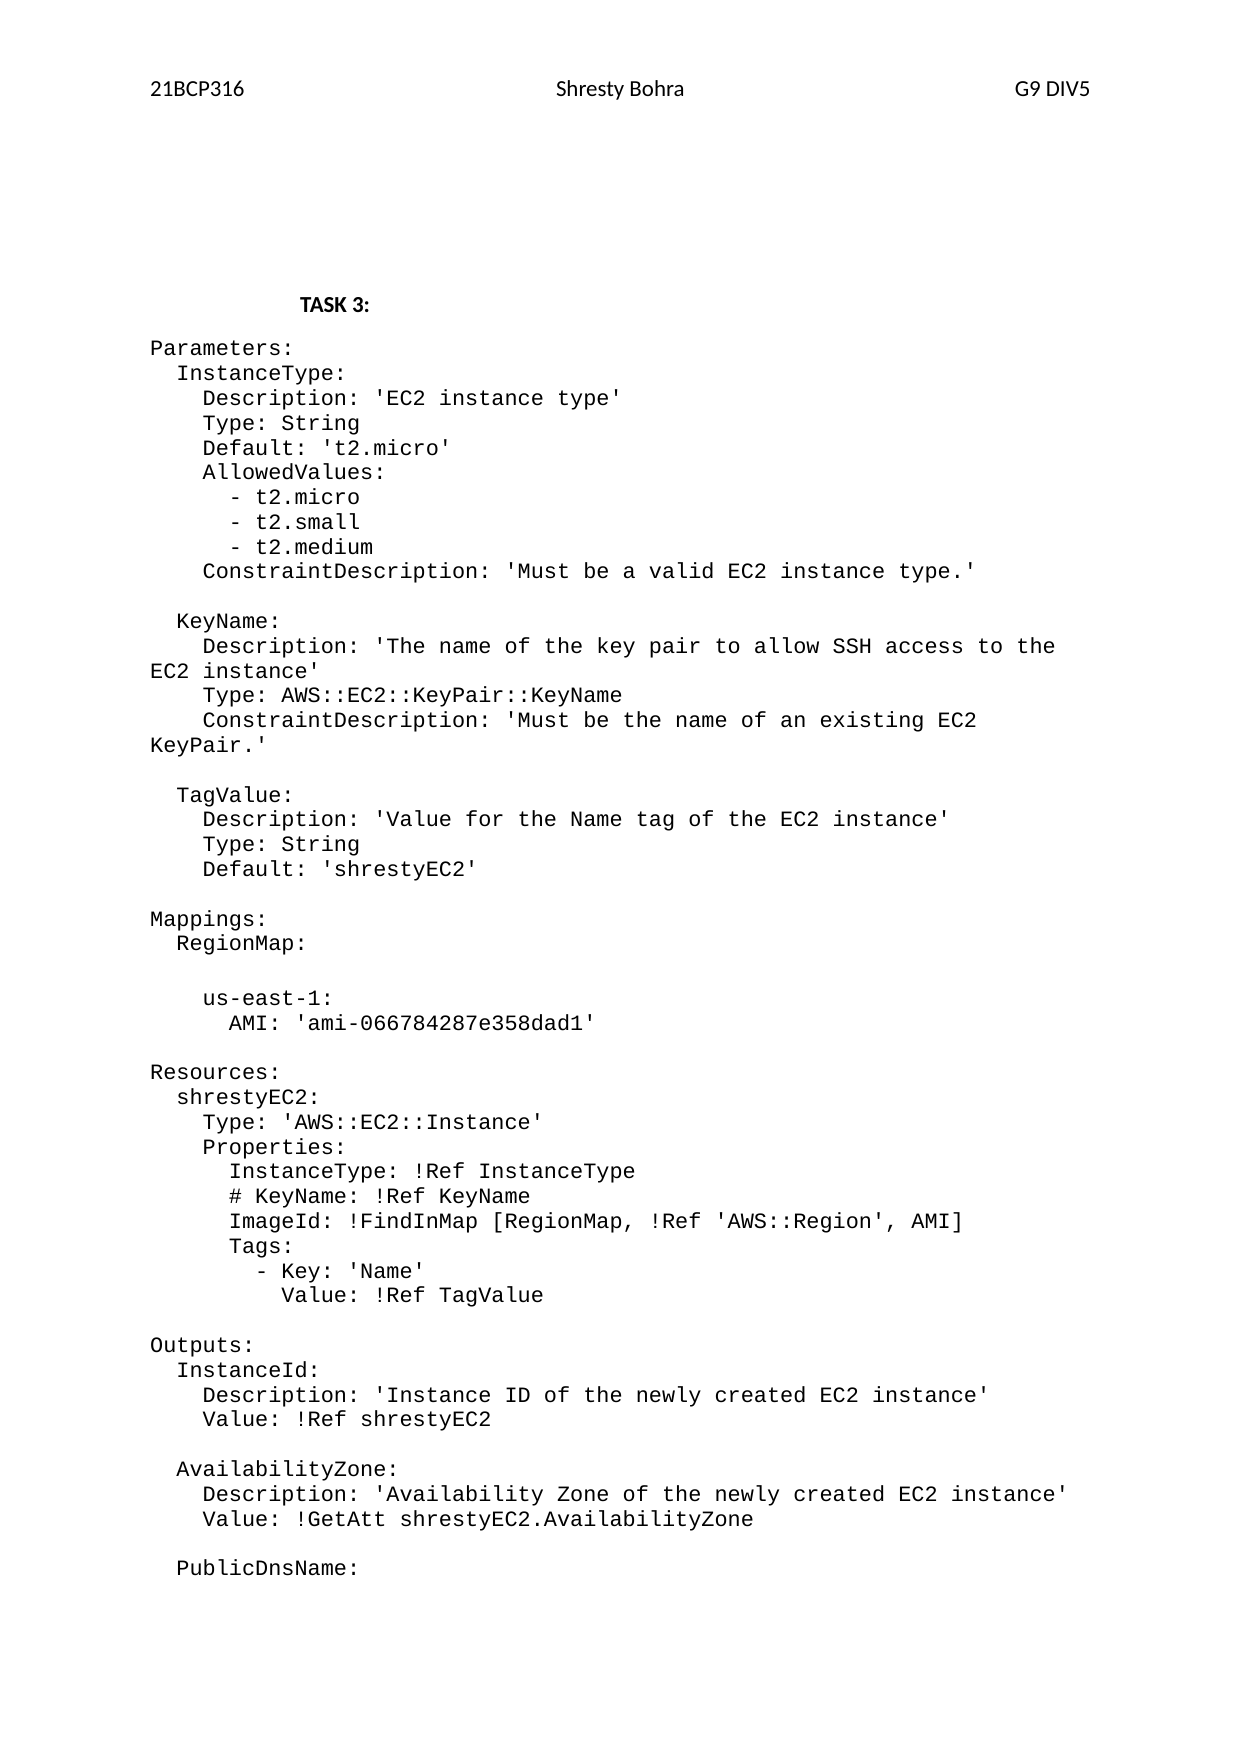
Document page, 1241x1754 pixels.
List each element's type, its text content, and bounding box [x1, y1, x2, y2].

text Outputs: [150, 1334, 1090, 1359]
text Description: 'Value for the Name tag of the EC2 instance' [150, 808, 1090, 833]
text AMI: 'ami-066784287e358dad1' [150, 1012, 1090, 1037]
text Default: 'shrestyEC2' [150, 858, 1090, 883]
text AvailabilityZone: [150, 1458, 1090, 1483]
text ImageId: !FindInMap [RegionMap, !Ref 'AWS::Region', AMI] [150, 1210, 1090, 1235]
text Mappings: [150, 908, 1090, 932]
text AllowedValues: [150, 461, 1090, 486]
text TagValue: [150, 784, 1090, 808]
text Resources: [150, 1061, 1090, 1086]
text Default: 't2.micro' [150, 437, 1090, 461]
text shrestyEC2: [150, 1086, 1090, 1111]
text InstanceType: !Ref InstanceType [150, 1161, 1090, 1185]
text Value: !GetAtt shrestyEC2.AvailabilityZone [150, 1508, 1090, 1532]
text Type: AWS::EC2::KeyPair::KeyName [150, 684, 1090, 709]
text KeyName: [150, 610, 1090, 635]
text - t2.medium [150, 536, 1090, 561]
text ConstraintDescription: 'Must be the name of an existing EC2 KeyPair.' [150, 709, 1090, 759]
text - Key: 'Name' [150, 1260, 1090, 1284]
text Parameters: [150, 337, 1090, 362]
text Tags: [150, 1235, 1090, 1260]
text TASK 3: [225, 291, 1090, 319]
text Type: String [150, 412, 1090, 437]
text Value: !Ref TagValue [150, 1284, 1090, 1309]
text Description: 'EC2 instance type' [150, 387, 1090, 412]
text - t2.small [150, 511, 1090, 536]
text Value: !Ref shrestyEC2 [150, 1408, 1090, 1433]
text PublicDnsName: [150, 1557, 1090, 1582]
text - t2.micro [150, 486, 1090, 511]
text Type: 'AWS::EC2::Instance' [150, 1111, 1090, 1136]
text us-east-1: [150, 987, 1090, 1012]
text InstanceType: [150, 362, 1090, 387]
text Description: 'Instance ID of the newly created EC2 instance' [150, 1384, 1090, 1408]
text # KeyName: !Ref KeyName [150, 1185, 1090, 1210]
text Description: 'The name of the key pair to allow SSH access to the EC2 instance' [150, 635, 1090, 684]
text InstanceId: [150, 1359, 1090, 1384]
text Type: String [150, 833, 1090, 858]
text Properties: [150, 1136, 1090, 1161]
text RegionMap: [150, 932, 1090, 957]
text ConstraintDescription: 'Must be a valid EC2 instance type.' [150, 561, 1090, 585]
text Description: 'Availability Zone of the newly created EC2 instance' [150, 1483, 1090, 1508]
